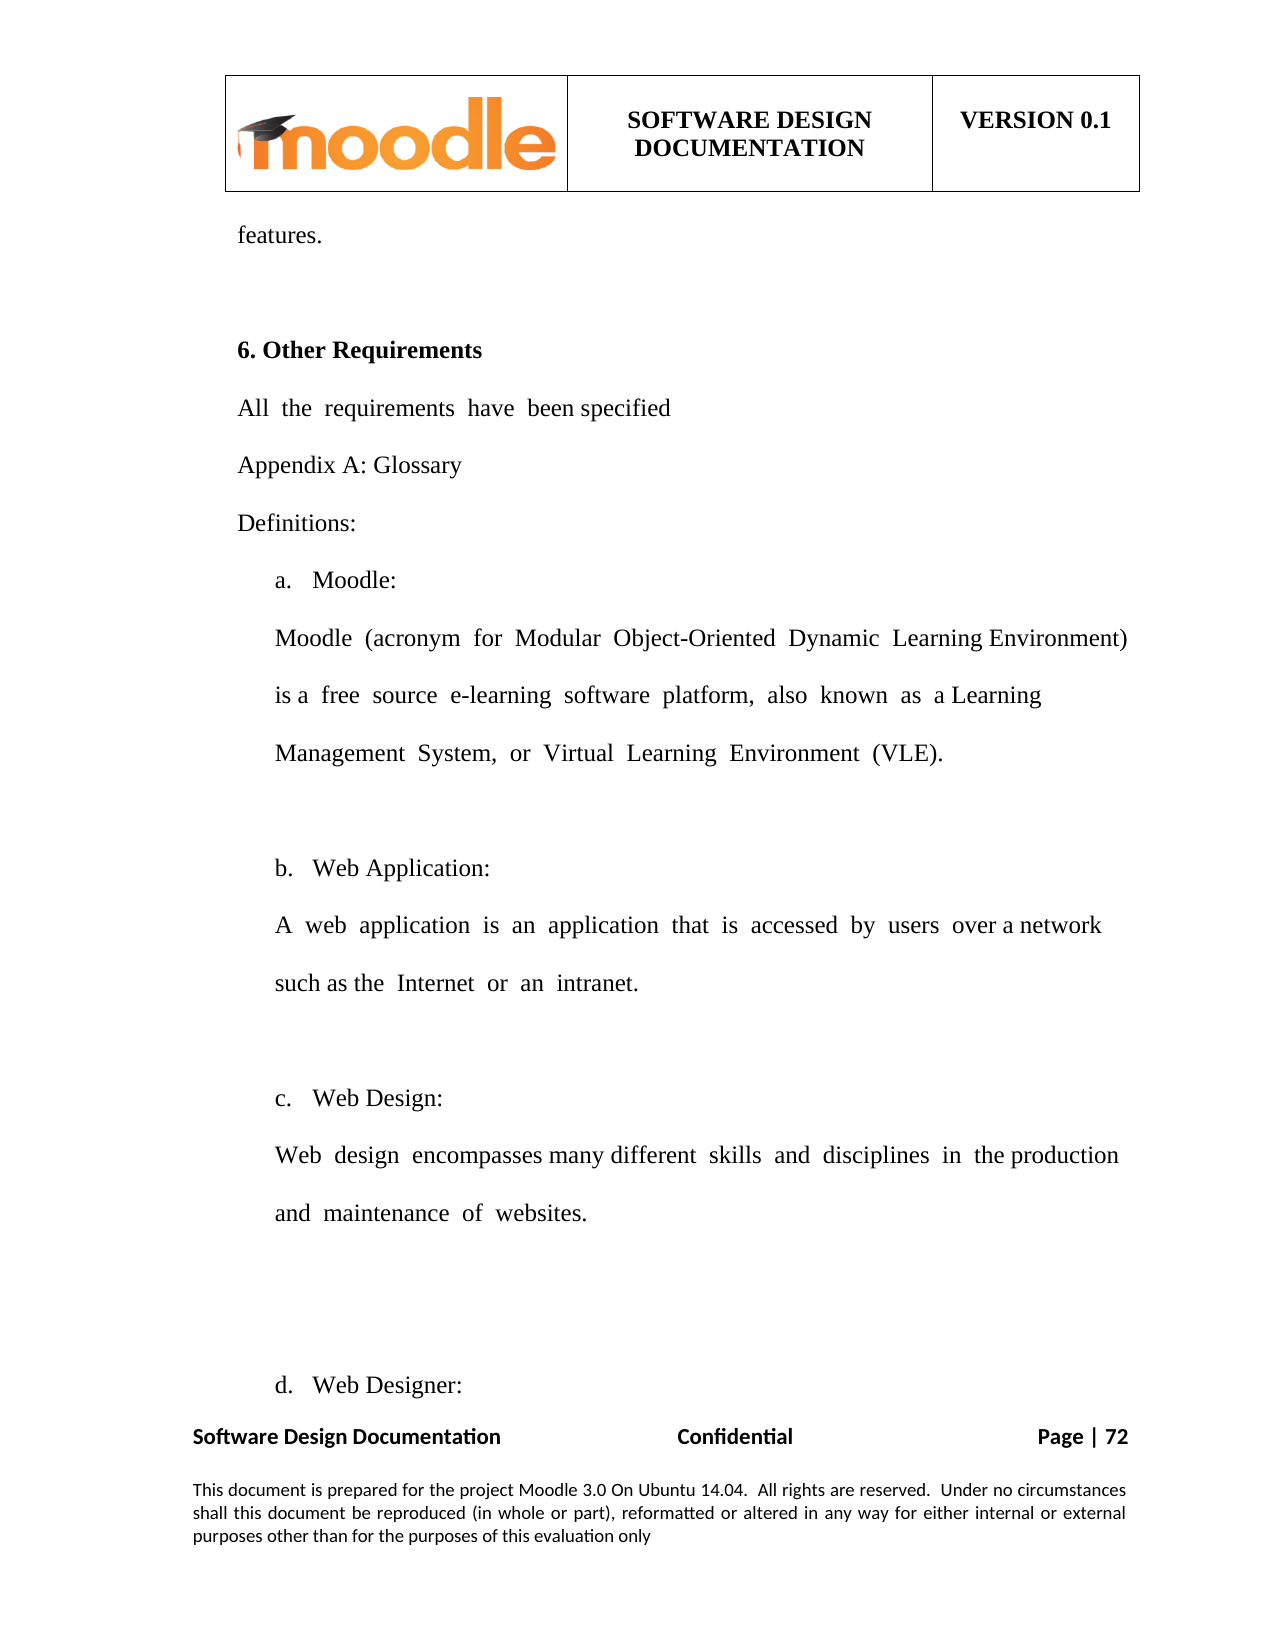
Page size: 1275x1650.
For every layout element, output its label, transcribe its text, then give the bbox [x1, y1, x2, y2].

text 6. Other Requirements [237, 335, 1128, 364]
text A web application is an application that is accessed by users over a network such as the Internet or an intranet. [274, 910, 1128, 996]
text Moodle (acronym for Modular Object-Oriented Dynamic Learning Environment) is a free source e-learning software platform, also known as a Learning Management System, or Virtual Learning Environment (VLE). [274, 623, 1128, 766]
text Appendix A: Glossary [237, 450, 1128, 479]
text features. [237, 220, 1128, 249]
list Web Designer: [274, 1370, 1128, 1399]
list Web Design: [274, 1083, 1128, 1111]
list Moodle: [274, 565, 1128, 594]
picture [237, 97, 556, 170]
text All the requirements have been specified [237, 393, 1128, 421]
list Web Application: [274, 853, 1128, 881]
text Definitions: [237, 508, 1128, 536]
text Web design encompasses many different skills and disciplines in the production and maintenance of websites. [274, 1140, 1128, 1226]
